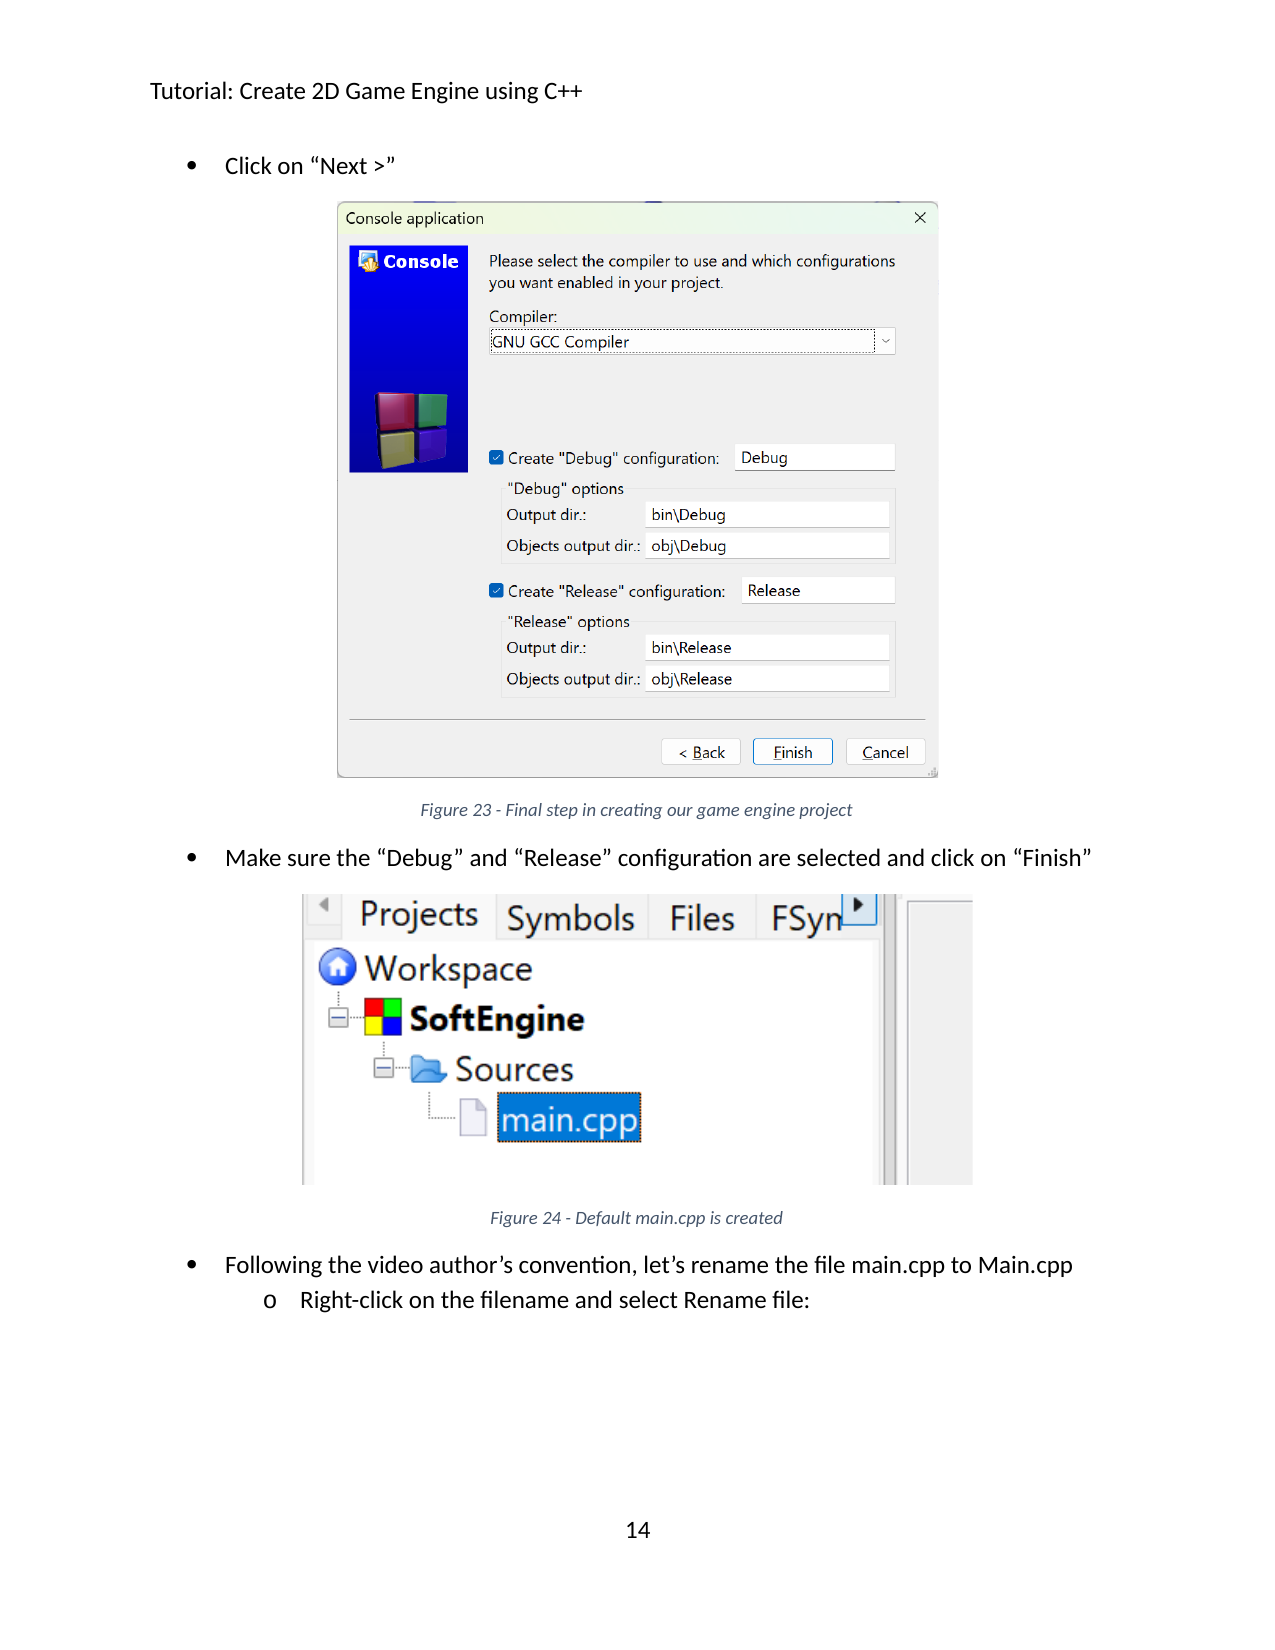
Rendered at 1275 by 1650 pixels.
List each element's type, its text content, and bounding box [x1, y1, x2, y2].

picture [337, 201, 939, 778]
list Click on “Next >” [187, 150, 1125, 181]
list Following the video author’s convention, let’s rename the file main.cpp to Main.cpp [187, 1249, 1125, 1280]
list Make sure the “Debug” and “Release” configuration are selected and click on “Finish” [187, 842, 1125, 873]
text Figure 24 - Default main.cpp is created [150, 1206, 1125, 1229]
list Right-click on the filename and select Rename file: [262, 1284, 1125, 1316]
text Figure 23 - Final step in creating our game engine project [150, 799, 1125, 822]
picture [302, 894, 973, 1185]
